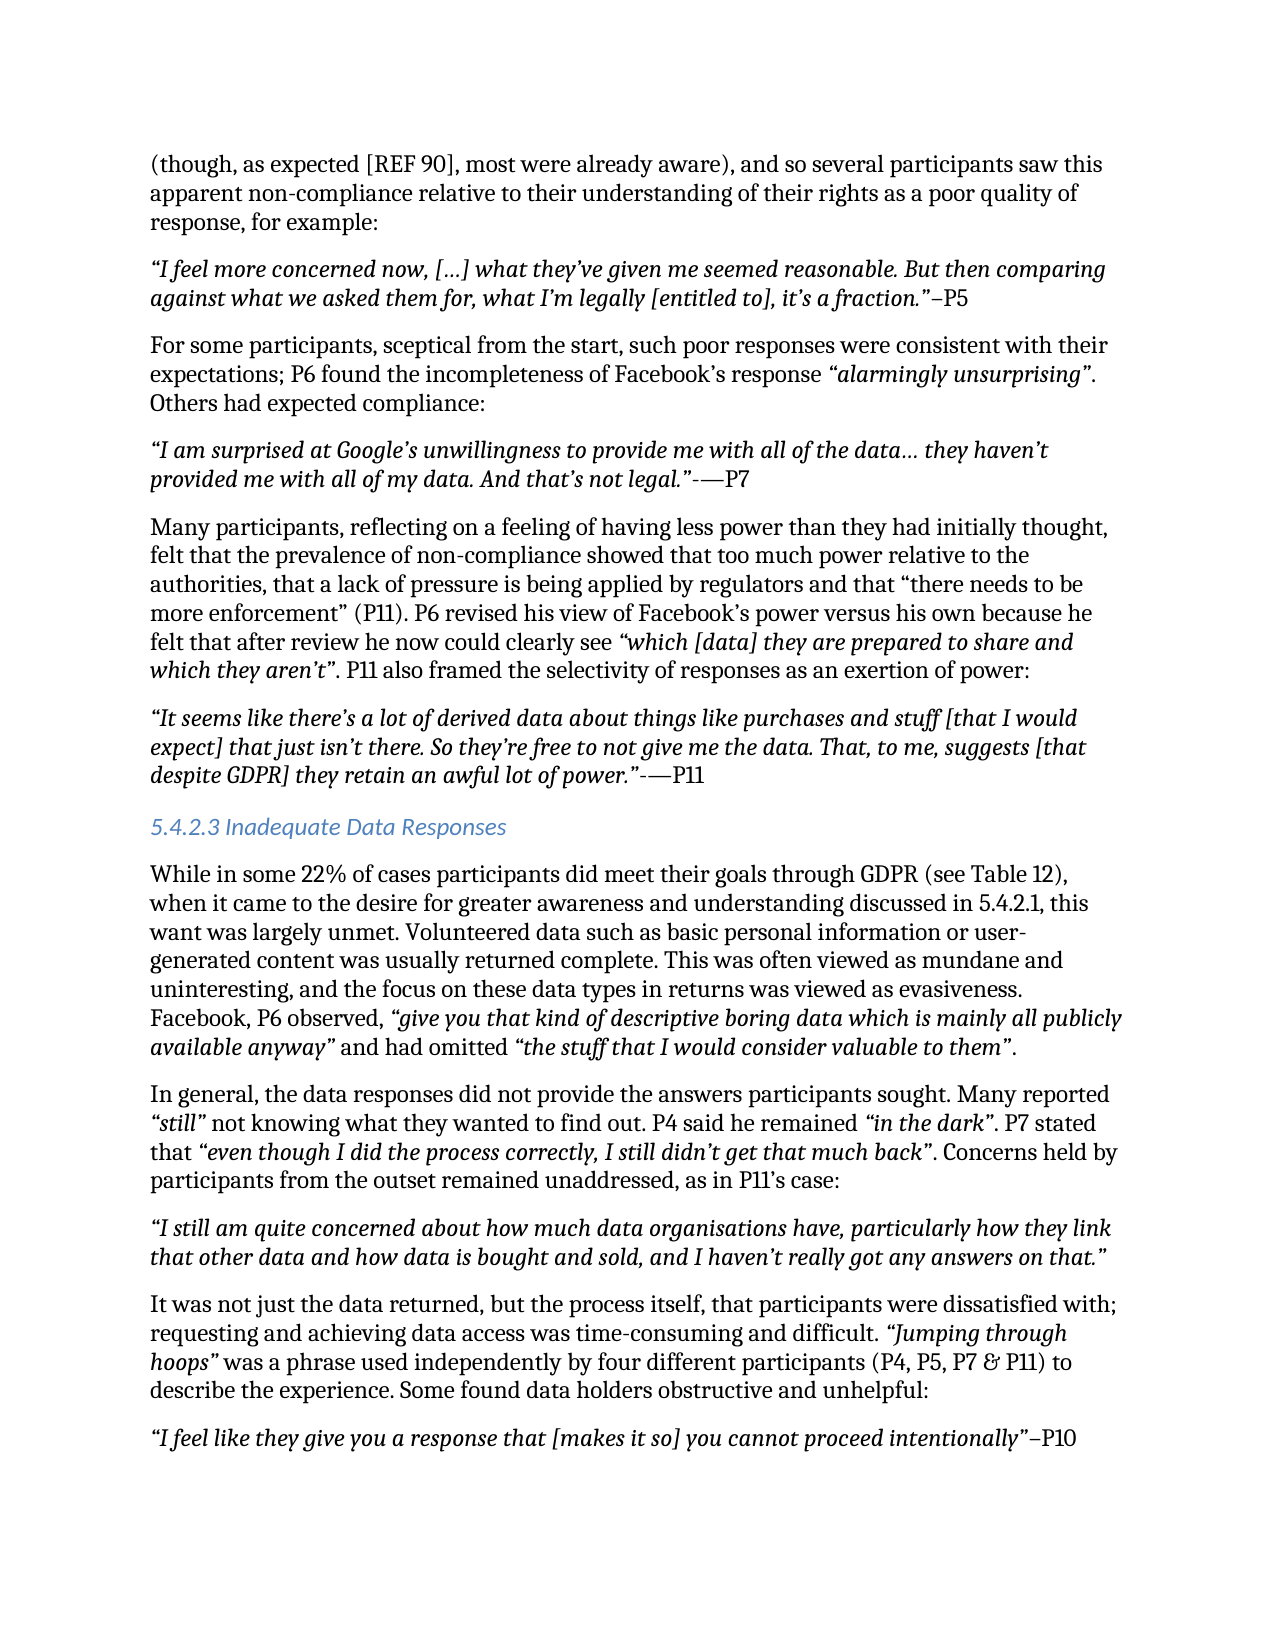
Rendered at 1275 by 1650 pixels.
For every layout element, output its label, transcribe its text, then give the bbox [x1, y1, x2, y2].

text It was not just the data returned, but the process itself, that participants were dissatisfied with; requesting and achieving data access was time-consuming and difficult. “Jumping through hoops” was a phrase used independently by four different participants (P4, P5, P7 & P11) to describe the experience. Some found data holders obstructive and unhelpful: [150, 1290, 1125, 1405]
text In general, the data responses did not provide the answers participants sought. Many reported “still” not knowing what they wanted to find out. P4 said he remained “in the dark”. P7 stated that “even though I did the process correctly, I still didn’t get that much back”. Concerns held by participants from the outset remained unaddressed, as in P11’s case: [150, 1080, 1125, 1195]
text For some participants, sceptical from the start, such poor responses were consistent with their expectations; P6 found the incompleteness of Facebook’s response “alarmingly unsurprising”. Others had expected compliance: [150, 331, 1125, 417]
text While in some 22% of cases participants did meet their goals through GDPR (see Table 12), when it came to the desire for greater awareness and understanding discussed in 5.4.2.1, this want was largely unmet. Volunteered data such as basic personal information or user-generated content was usually returned complete. This was often viewed as mundane and uninteresting, and the focus on these data types in returns was viewed as evasiveness. Facebook, P6 observed, “give you that kind of descriptive boring data which is mainly all publicly available anyway” and had omitted “the stuff that I would consider valuable to them”. [150, 860, 1125, 1061]
text “I feel like they give you a response that [makes it so] you cannot proceed intentionally”–P10 [150, 1424, 1125, 1453]
text “I am surprised at Google’s unwillingness to provide me with all of the data… they haven’t provided me with all of my data. And that’s not legal.”-—P7 [150, 436, 1125, 494]
text Many participants, reflecting on a feeling of having less power than they had initially thought, felt that the prevalence of non-compliance showed that too much power relative to the authorities, that a lack of pressure is being applied by regulators and that “there needs to be more enforcement” (P11). P6 revised his view of Facebook’s power versus his own because he felt that after review he now could clearly see “which [data] they are prepared to share and which they aren’t”. P11 also framed the selectivity of responses as an exertion of power: [150, 512, 1125, 685]
text “I still am quite concerned about how much data organisations have, particularly how they link that other data and how data is bought and sold, and I haven’t really got any answers on that.” [150, 1214, 1125, 1271]
text “I feel more concerned now, […] what they’ve given me seemed reasonable. But then comparing against what we asked them for, what I’m legally [entitled to], it’s a fraction.”–P5 [150, 255, 1125, 312]
text “It seems like there’s a lot of derived data about things like purchases and stuff [that I would expect] that just isn’t there. So they’re free to not give me the data. That, to me, suggests [that despite GDPR] they retain an awful lot of power.”-—P11 [150, 704, 1125, 790]
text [150, 150, 1125, 236]
subtitle 5.4.2.3 Inadequate Data Responses [150, 811, 1125, 841]
